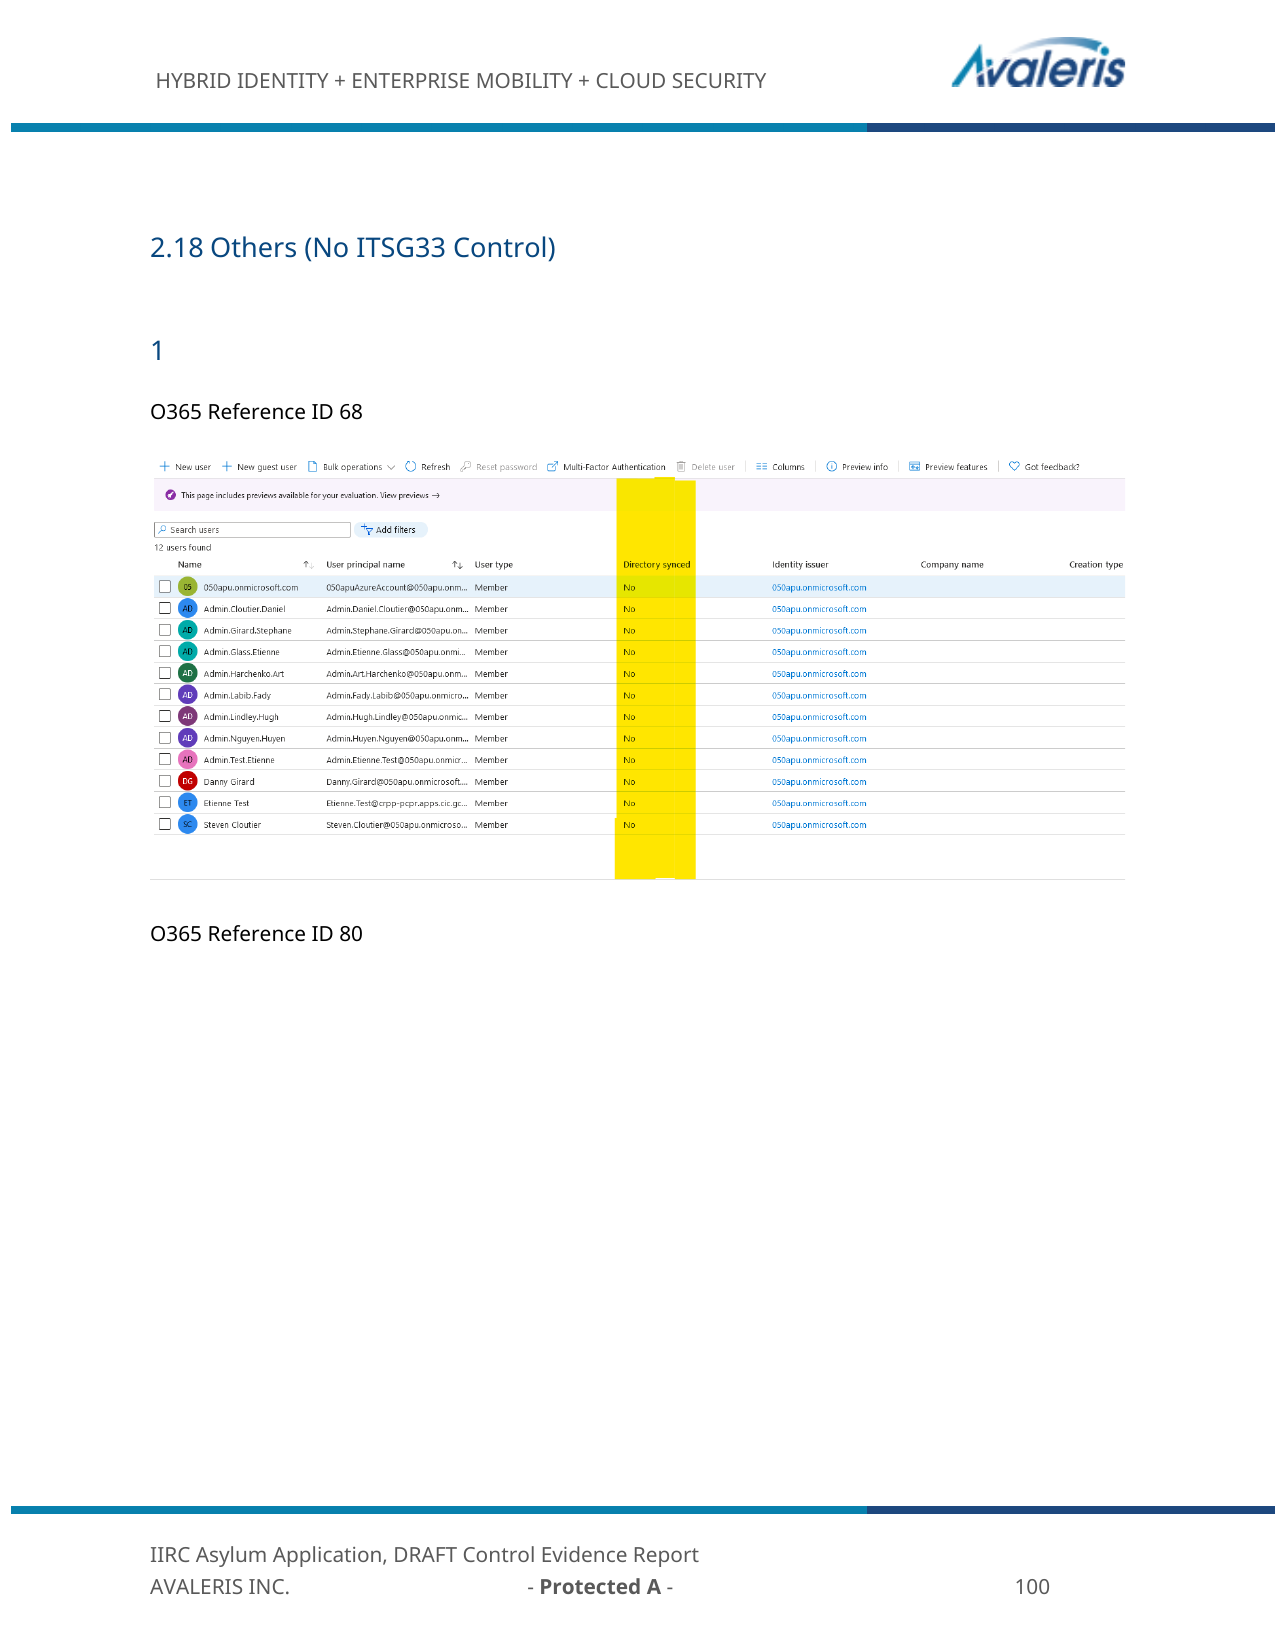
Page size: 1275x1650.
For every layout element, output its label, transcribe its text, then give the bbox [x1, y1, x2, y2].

picture [868, 123, 1275, 132]
text O365 Reference ID 68 [150, 397, 1125, 426]
subtitle Others (No ITSG33 Control) [150, 229, 1125, 266]
picture [868, 1506, 1275, 1514]
picture [951, 37, 1125, 87]
picture [150, 454, 1125, 891]
text O365 Reference ID 80 [150, 919, 1125, 948]
